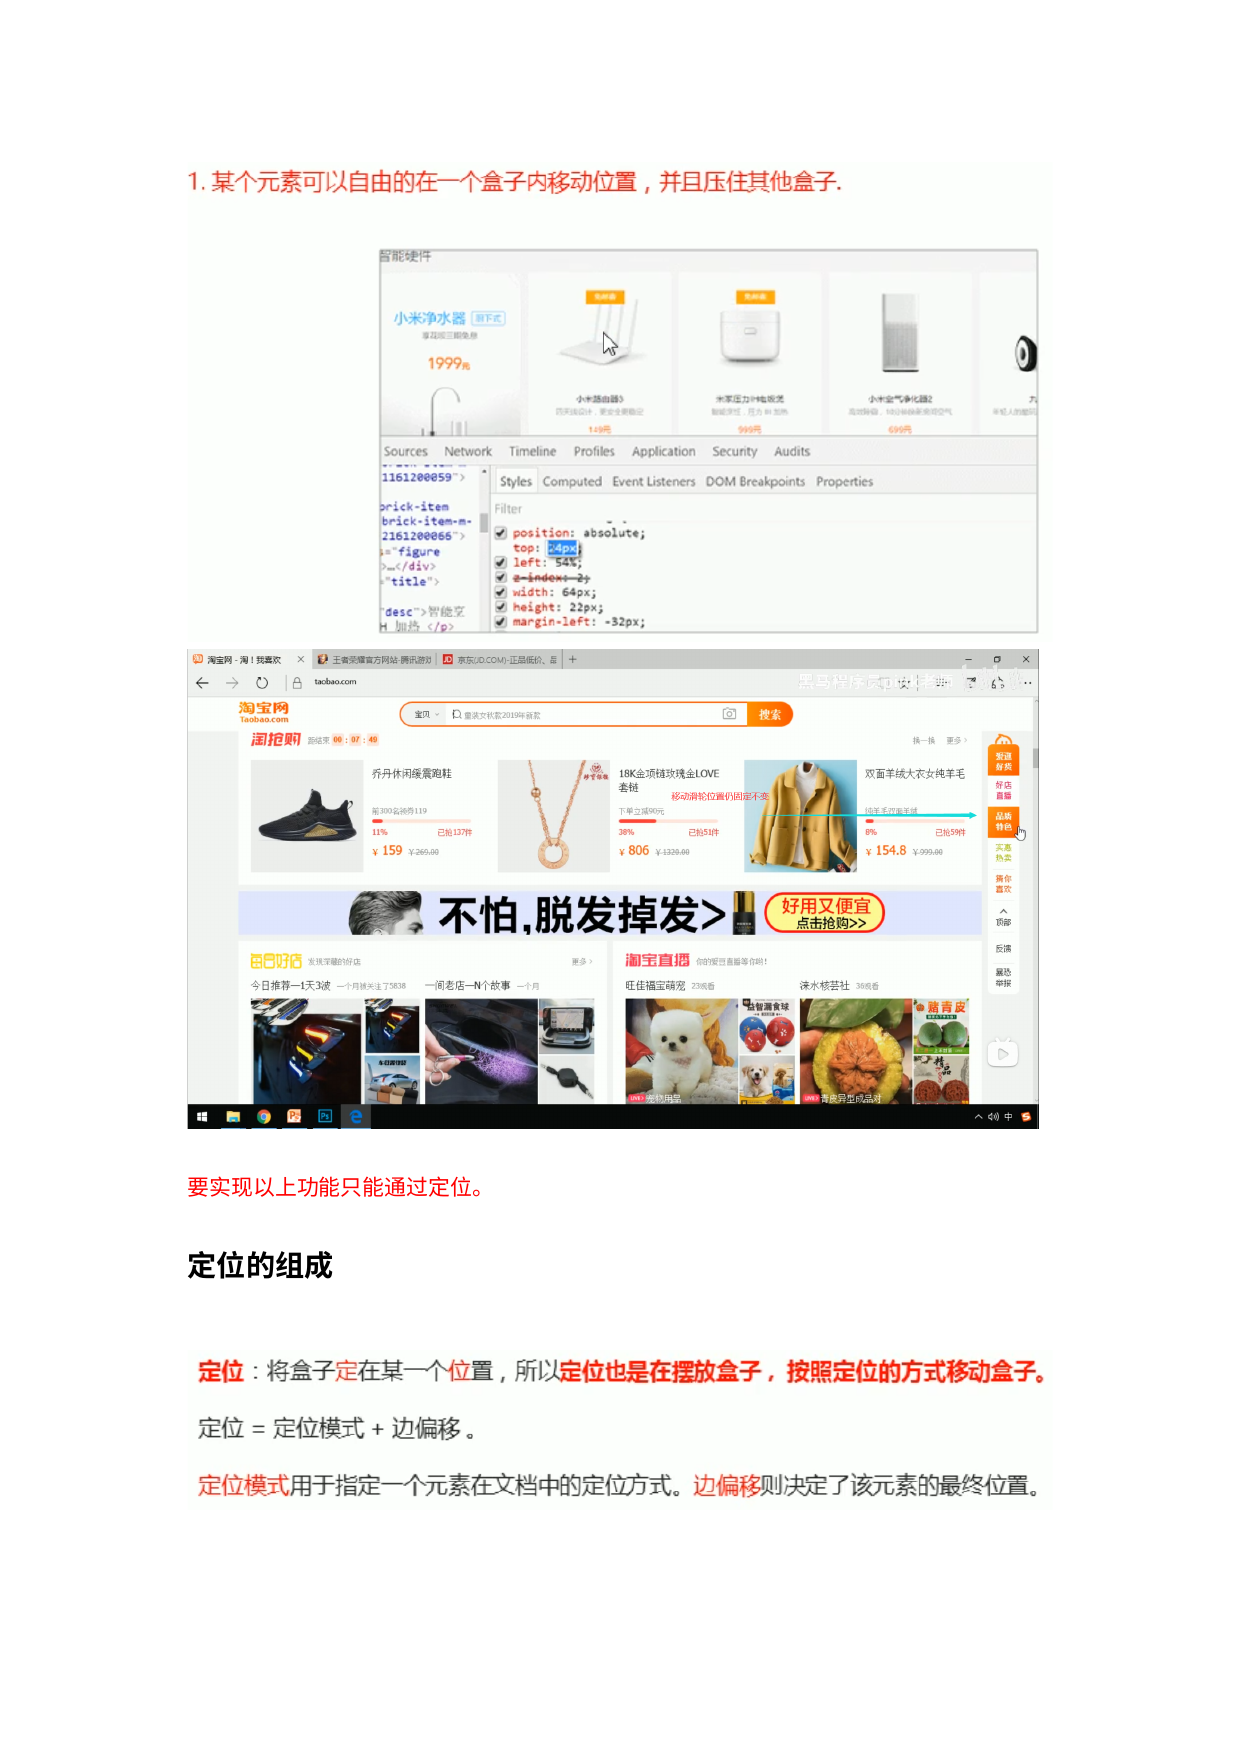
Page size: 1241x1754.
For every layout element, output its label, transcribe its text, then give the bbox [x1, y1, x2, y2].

picture [187, 649, 1039, 1129]
picture [187, 1350, 1053, 1510]
subtitle 定位的组成 [187, 1231, 1053, 1296]
picture [187, 162, 1053, 642]
text 要实现以上功能只能通过定位。 [187, 1169, 1053, 1202]
